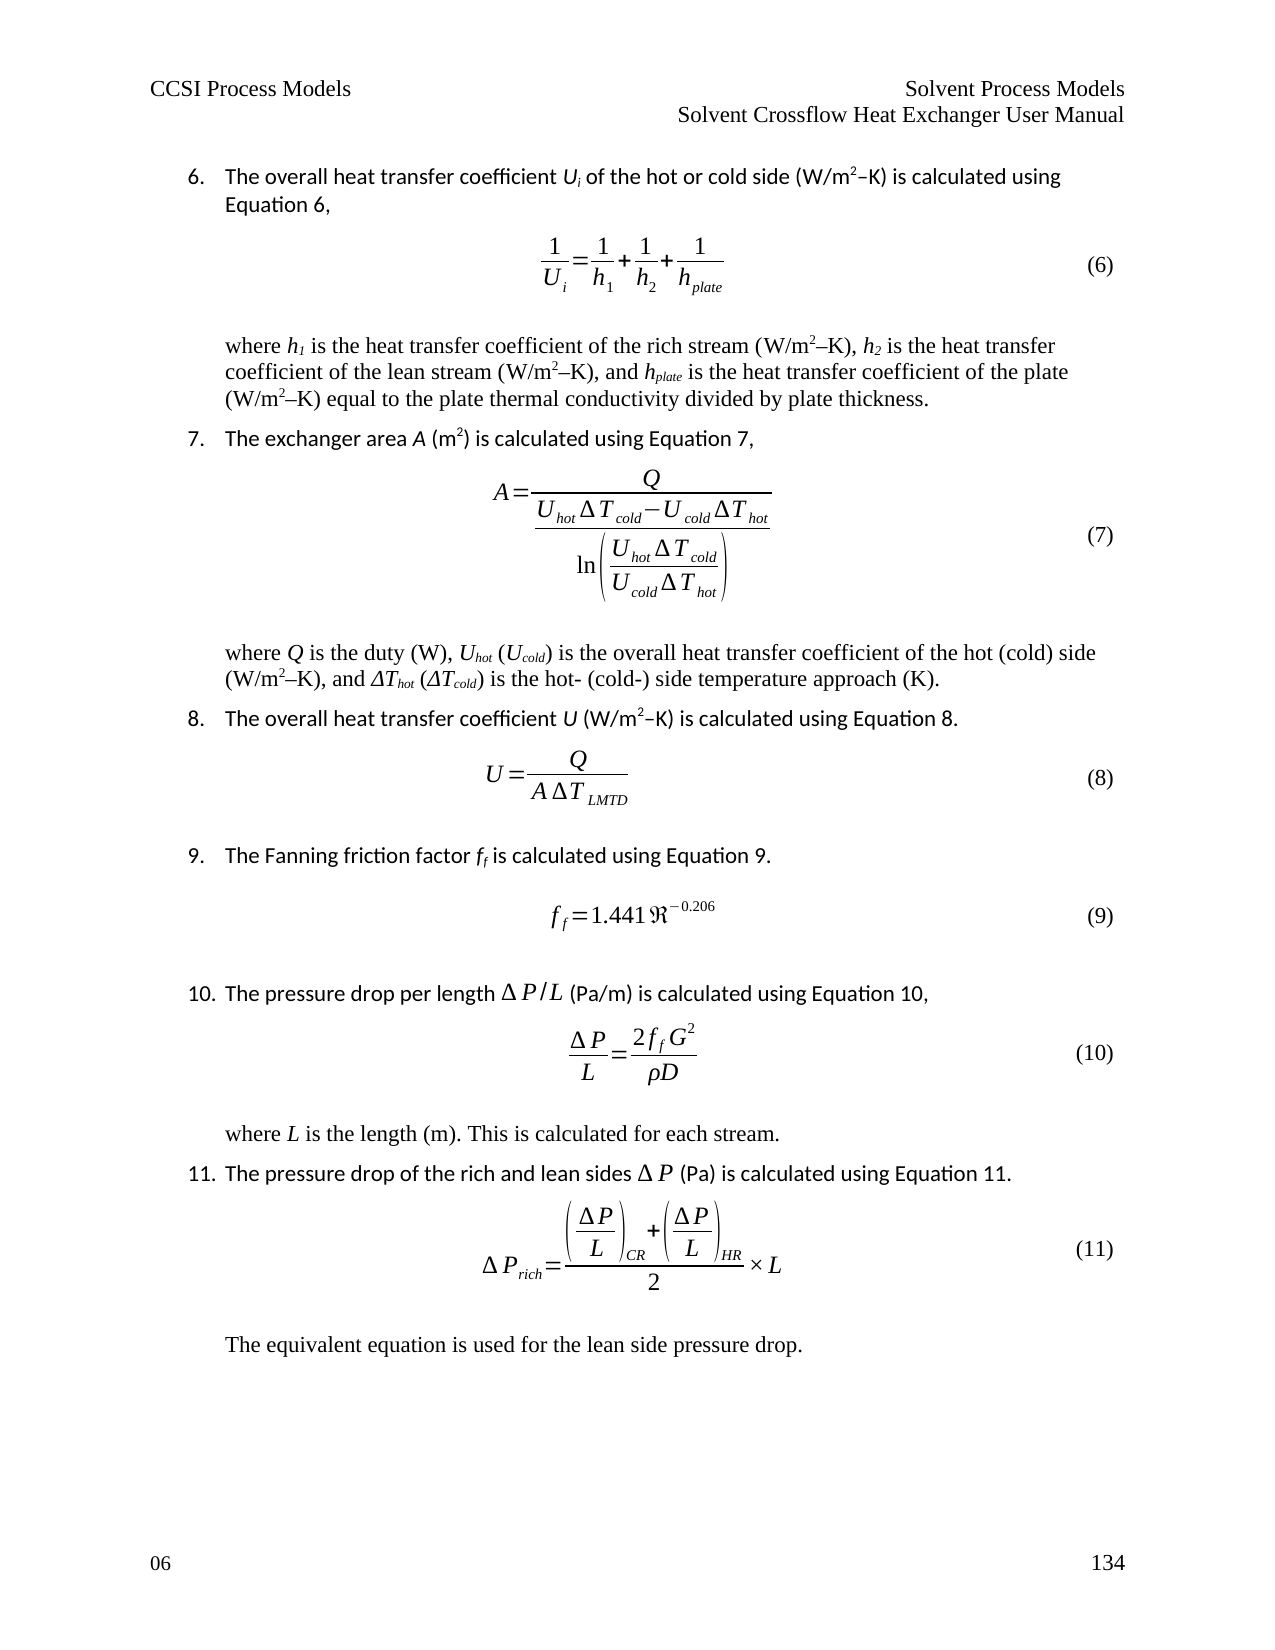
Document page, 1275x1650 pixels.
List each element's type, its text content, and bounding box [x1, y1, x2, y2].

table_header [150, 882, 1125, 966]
list The exchanger area A (m2) is calculated using Equation 7, [187, 424, 1125, 452]
list The pressure drop of the rich and lean sides (Pa) is calculated using Equation 11. [187, 1159, 1125, 1187]
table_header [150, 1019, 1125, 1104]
text where Q is the duty (W), Uhot (Ucold) is the overall heat transfer coefficient of the hot (cold) side (W/m2‒K), and ΔThot (ΔTcold) is the hot- (cold-) side temperature approach (K). [225, 639, 1125, 691]
text where h1 is the heat transfer coefficient of the rich stream (W/m2‒K), h2 is the heat transfer coefficient of the lean stream (W/m2‒K), and hplate is the heat transfer coefficient of the plate (W/m2‒K) equal to the plate thermal conductivity divided by plate thickness. [225, 332, 1125, 411]
list The overall heat transfer coefficient U (W/m2‒K) is calculated using Equation 8. [187, 704, 1125, 732]
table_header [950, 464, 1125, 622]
list The pressure drop per length (Pa/m) is calculated using Equation 10, [187, 979, 1125, 1007]
list The Fanning friction factor ff is calculated using Equation 9. [187, 841, 1125, 869]
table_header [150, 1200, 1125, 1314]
list The overall heat transfer coefficient Ui of the hot or cold side (W/m2‒K) is calculated using Equation 6, [187, 162, 1125, 218]
text where L is the length (m). This is calculated for each stream. [225, 1120, 1125, 1147]
text The equivalent equation is used for the lean side pressure drop. [225, 1331, 1125, 1357]
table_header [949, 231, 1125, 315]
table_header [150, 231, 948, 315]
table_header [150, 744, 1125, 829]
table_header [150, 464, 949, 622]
